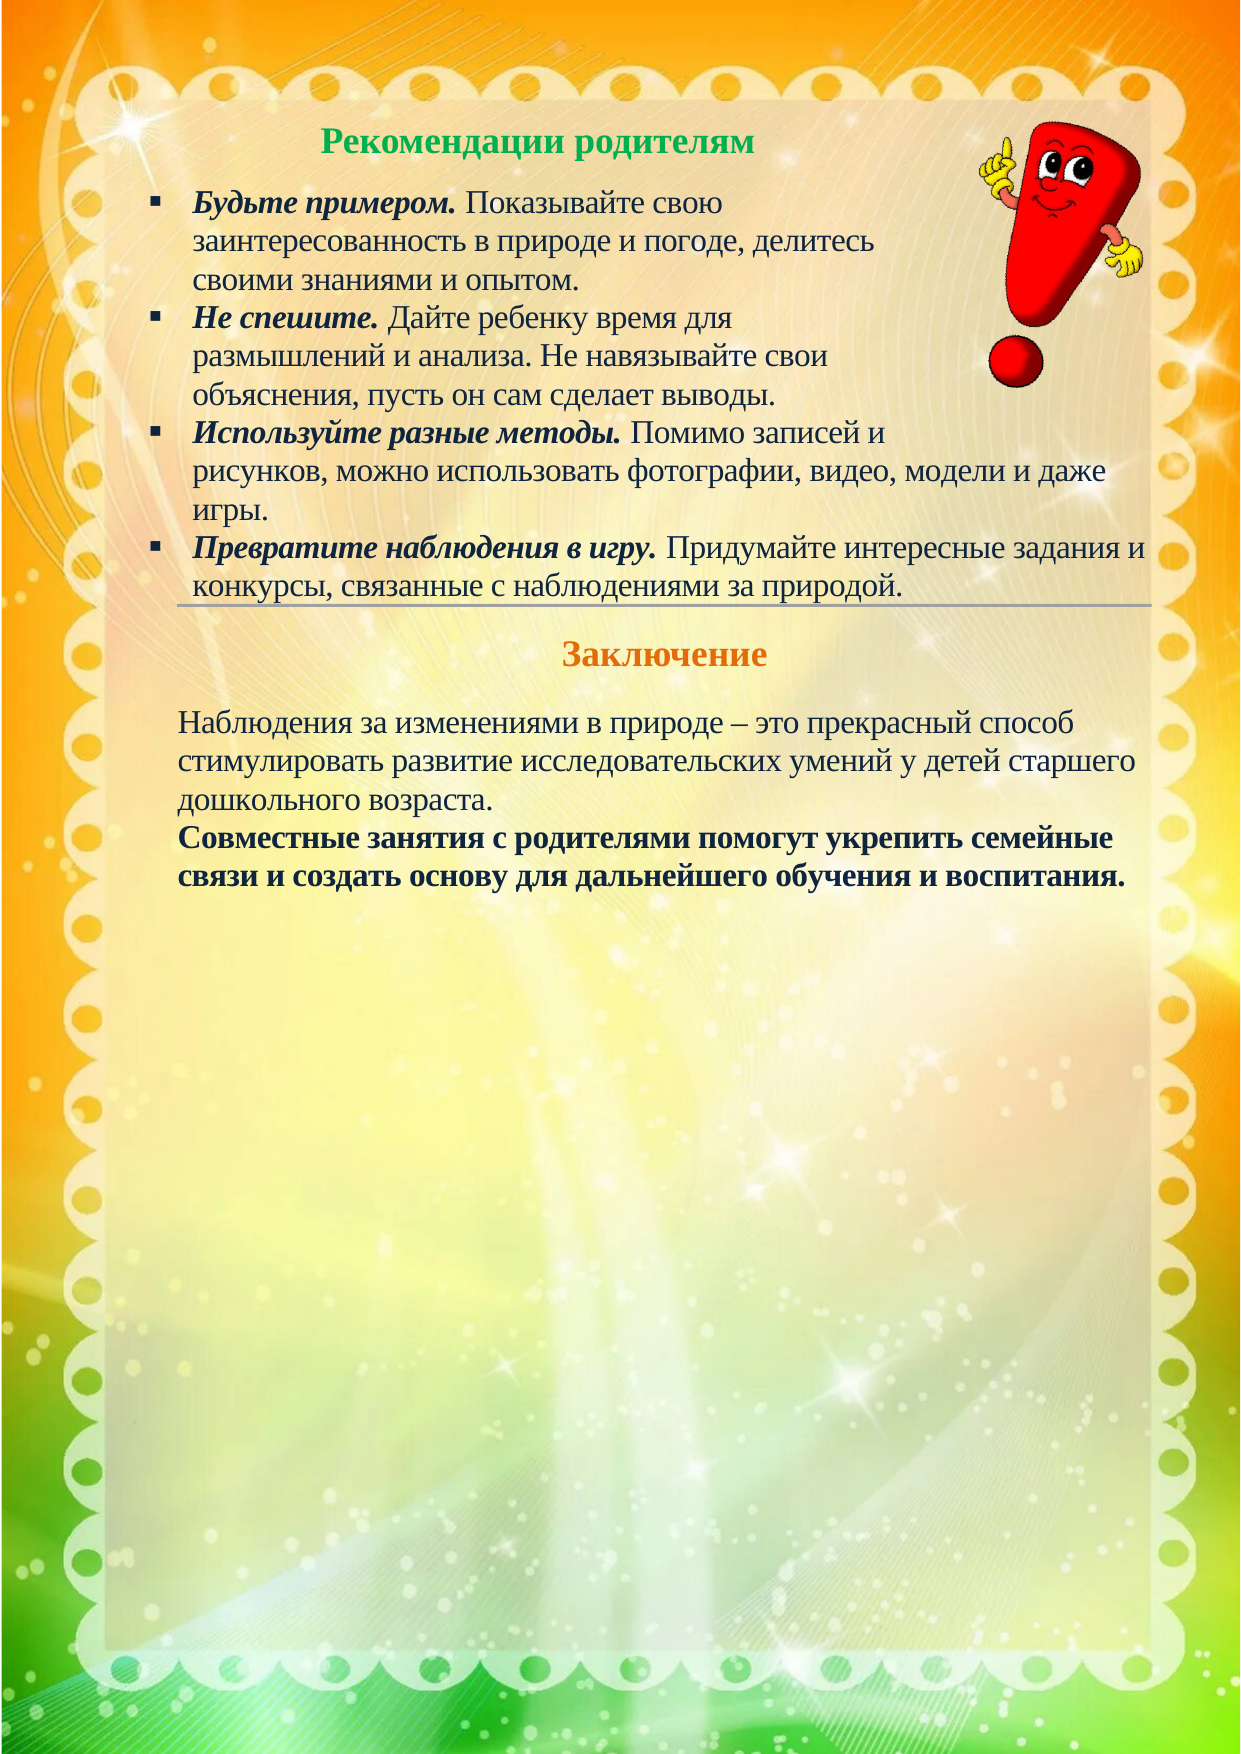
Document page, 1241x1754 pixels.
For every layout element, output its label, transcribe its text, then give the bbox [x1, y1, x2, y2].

text Наблюдения за изменениями в природе – это прекрасный способ стимулировать развитие исследовательских умений у детей старшего дошкольного возраста. [177, 702, 1152, 817]
text Рекомендации родителям [177, 118, 909, 161]
list Превратите наблюдения в игру. Придумайте интересные задания и конкурсы, связанные с наблюдениями за природой. [148, 527, 1152, 604]
list Не спешите. Дайте ребенку время для размышлений и анализа. Не навязывайте свои объяснения, пусть он сам сделает выводы. [148, 297, 1017, 412]
list Используйте разные методы. Помимо записей и рисунков, можно использовать фотографии, видео, модели и даже игры. [148, 412, 1152, 527]
text Совместные занятия с родителями помогут укрепить семейные связи и создать основу для дальнейшего обучения и воспитания. [177, 817, 1152, 894]
picture [1, 0, 1241, 1754]
list Будьте примером. Показывайте свою заинтересованность в природе и погоде, делитесь своими знаниями и опытом. [148, 182, 894, 297]
text Заключение [177, 632, 1152, 675]
